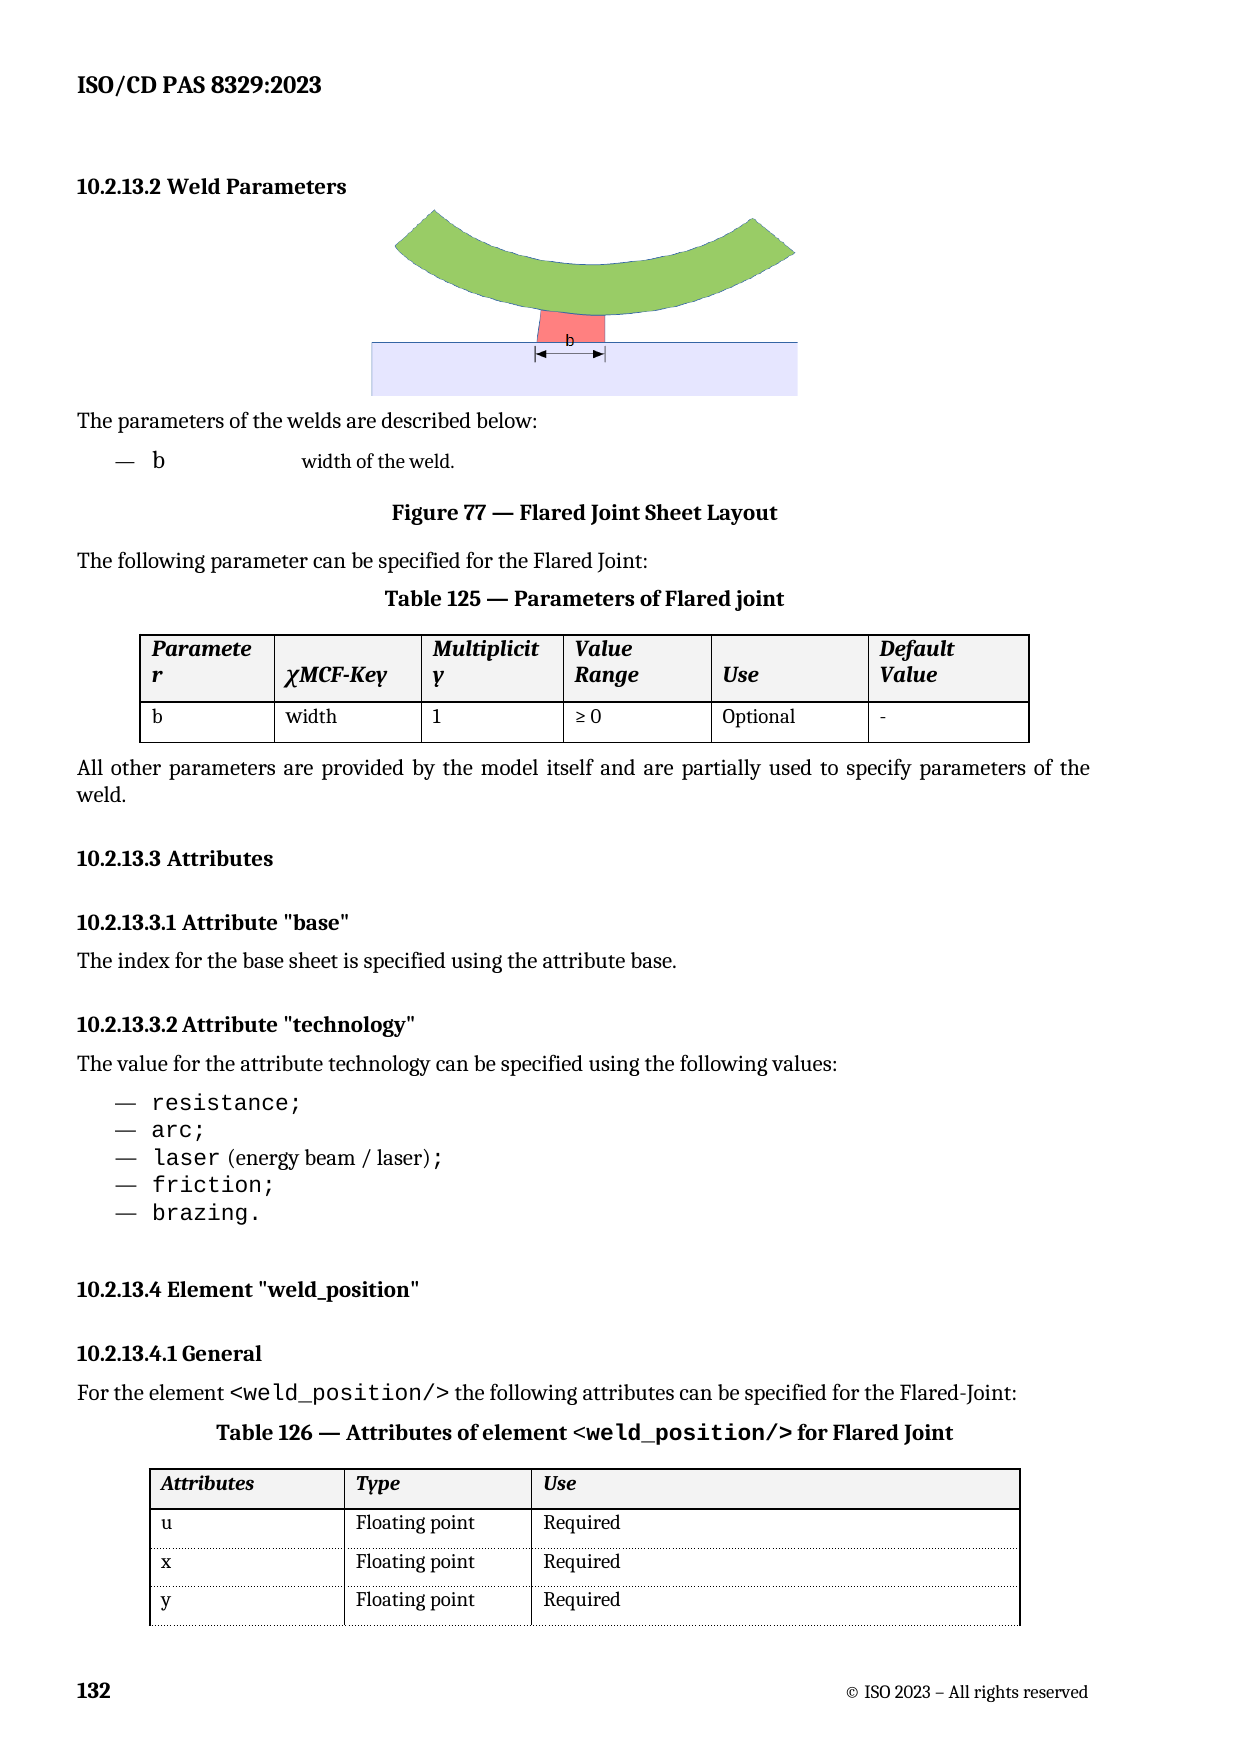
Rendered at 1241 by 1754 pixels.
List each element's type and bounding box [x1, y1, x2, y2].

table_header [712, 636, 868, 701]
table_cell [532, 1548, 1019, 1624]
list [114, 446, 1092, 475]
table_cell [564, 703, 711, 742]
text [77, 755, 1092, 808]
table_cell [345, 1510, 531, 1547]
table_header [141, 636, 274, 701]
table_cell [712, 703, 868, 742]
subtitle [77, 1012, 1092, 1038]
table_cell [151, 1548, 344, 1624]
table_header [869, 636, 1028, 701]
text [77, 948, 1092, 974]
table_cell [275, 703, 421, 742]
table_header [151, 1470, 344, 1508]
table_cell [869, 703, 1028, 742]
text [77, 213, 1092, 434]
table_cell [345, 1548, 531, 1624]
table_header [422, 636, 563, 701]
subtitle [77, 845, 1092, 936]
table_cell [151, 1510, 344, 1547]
picture [371, 209, 798, 396]
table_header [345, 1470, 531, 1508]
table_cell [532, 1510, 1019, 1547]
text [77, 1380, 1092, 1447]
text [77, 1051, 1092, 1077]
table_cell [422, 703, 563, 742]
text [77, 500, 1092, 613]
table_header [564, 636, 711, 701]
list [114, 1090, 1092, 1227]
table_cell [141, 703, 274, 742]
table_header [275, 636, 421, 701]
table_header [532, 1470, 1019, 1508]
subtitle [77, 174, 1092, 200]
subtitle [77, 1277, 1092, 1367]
